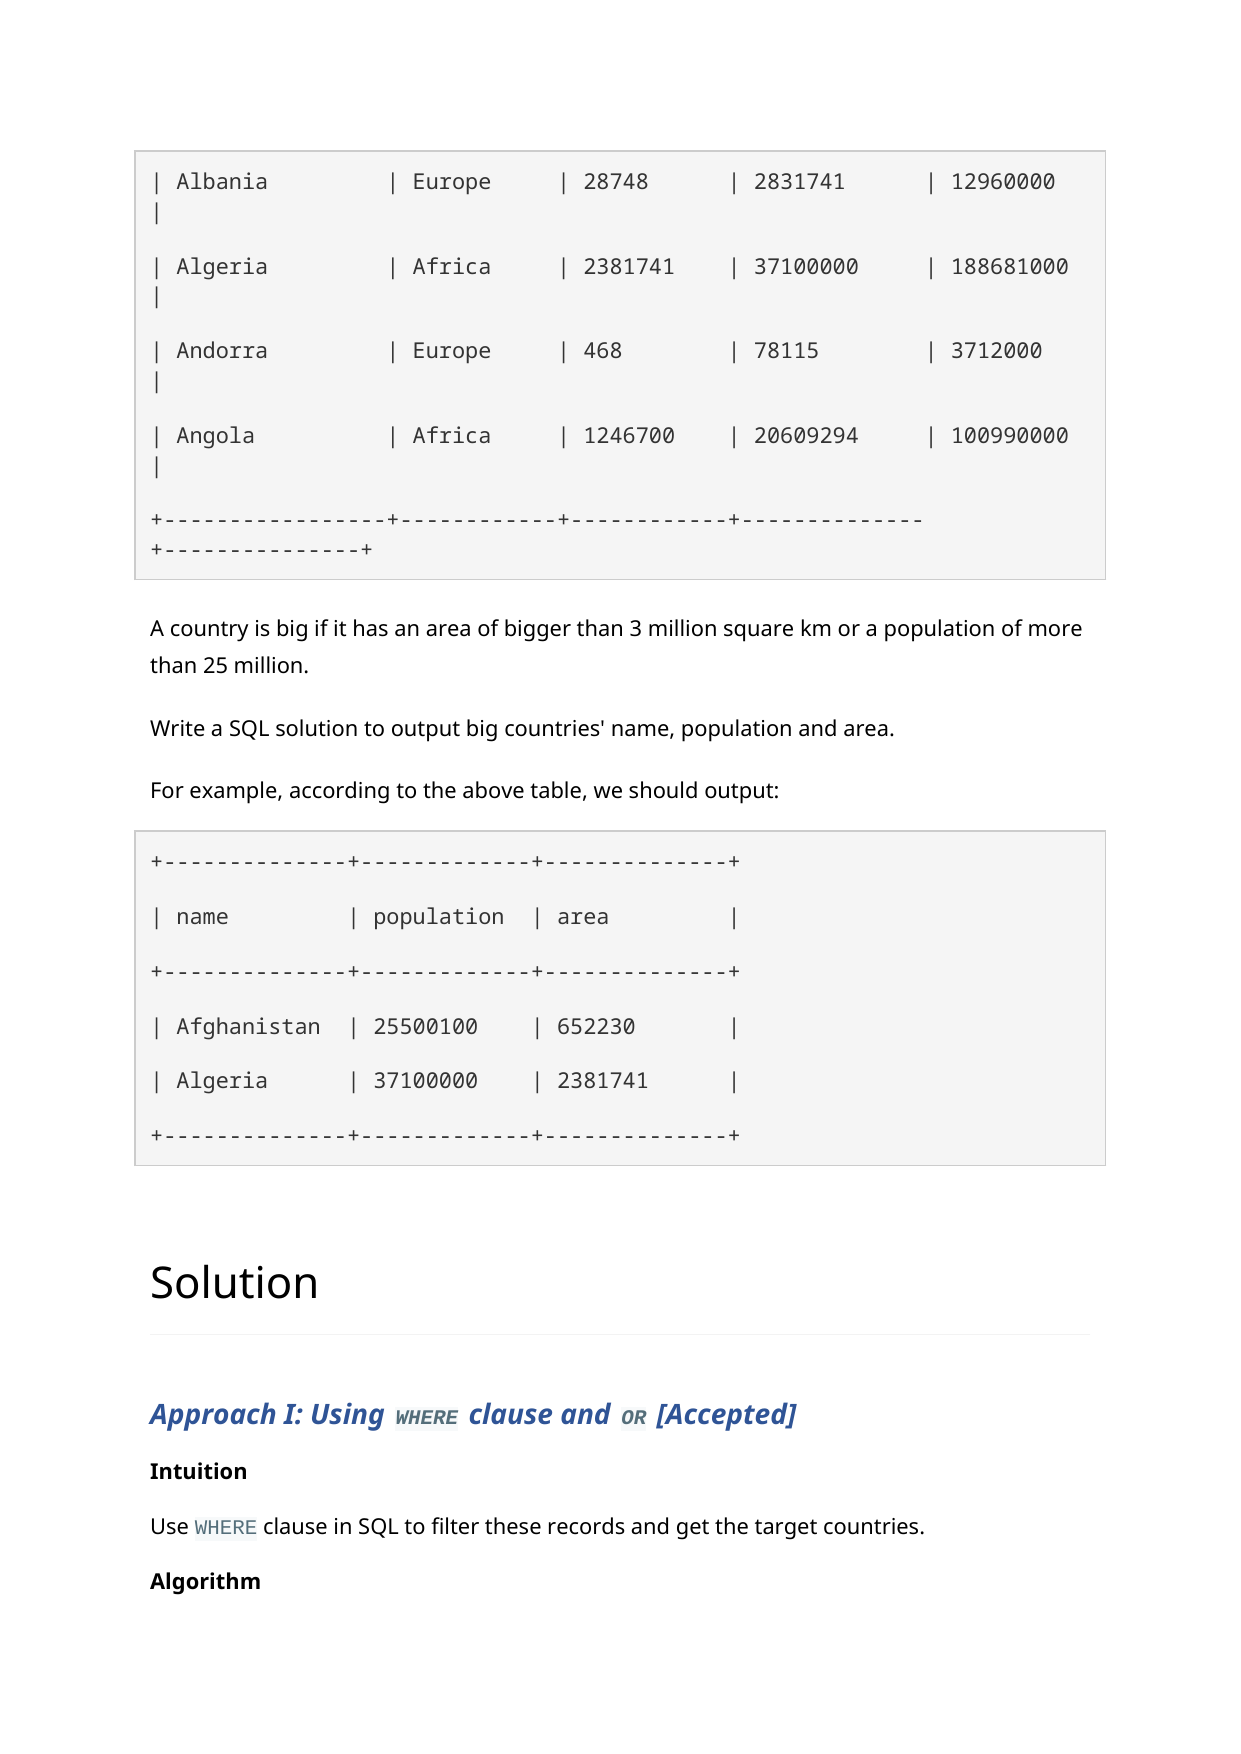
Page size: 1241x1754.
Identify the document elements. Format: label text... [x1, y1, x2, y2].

text +-----------------+------------+------------+--------------+---------------+ [136, 488, 1105, 579]
text | Albania | Europe | 28748 | 2831741 | 12960000 | [136, 152, 1105, 226]
subtitle Approach I: Using WHERE clause and OR [Accepted] [150, 1394, 1090, 1433]
text +--------------+-------------+--------------+ [136, 832, 1105, 876]
text Use WHERE clause in SQL to filter these records and get the target countries. [150, 1511, 1090, 1541]
text | Algeria | 37100000 | 2381741 | [136, 1049, 1105, 1095]
text | Afghanistan | 25500100 | 652230 | [136, 994, 1105, 1041]
text Write a SQL solution to output big countries' name, population and area. [150, 705, 1090, 743]
text | Algeria | Africa | 2381741 | 37100000 | 188681000 | [136, 234, 1105, 310]
text Intuition [150, 1456, 1090, 1486]
text +--------------+-------------+--------------+ [136, 940, 1105, 986]
text A country is big if it has an area of bigger than 3 million square km or a population of more than 25 million. [150, 605, 1090, 680]
text | Andorra | Europe | 468 | 78115 | 3712000 | [136, 319, 1105, 395]
text Algorithm [150, 1566, 1090, 1595]
text | Angola | Africa | 1246700 | 20609294 | 100990000 | [136, 404, 1105, 479]
text For example, according to the above table, we should output: [150, 768, 1090, 805]
subtitle Solution [150, 1251, 1090, 1311]
text | name | population | area | [136, 885, 1105, 931]
text +--------------+-------------+--------------+ [136, 1104, 1105, 1165]
